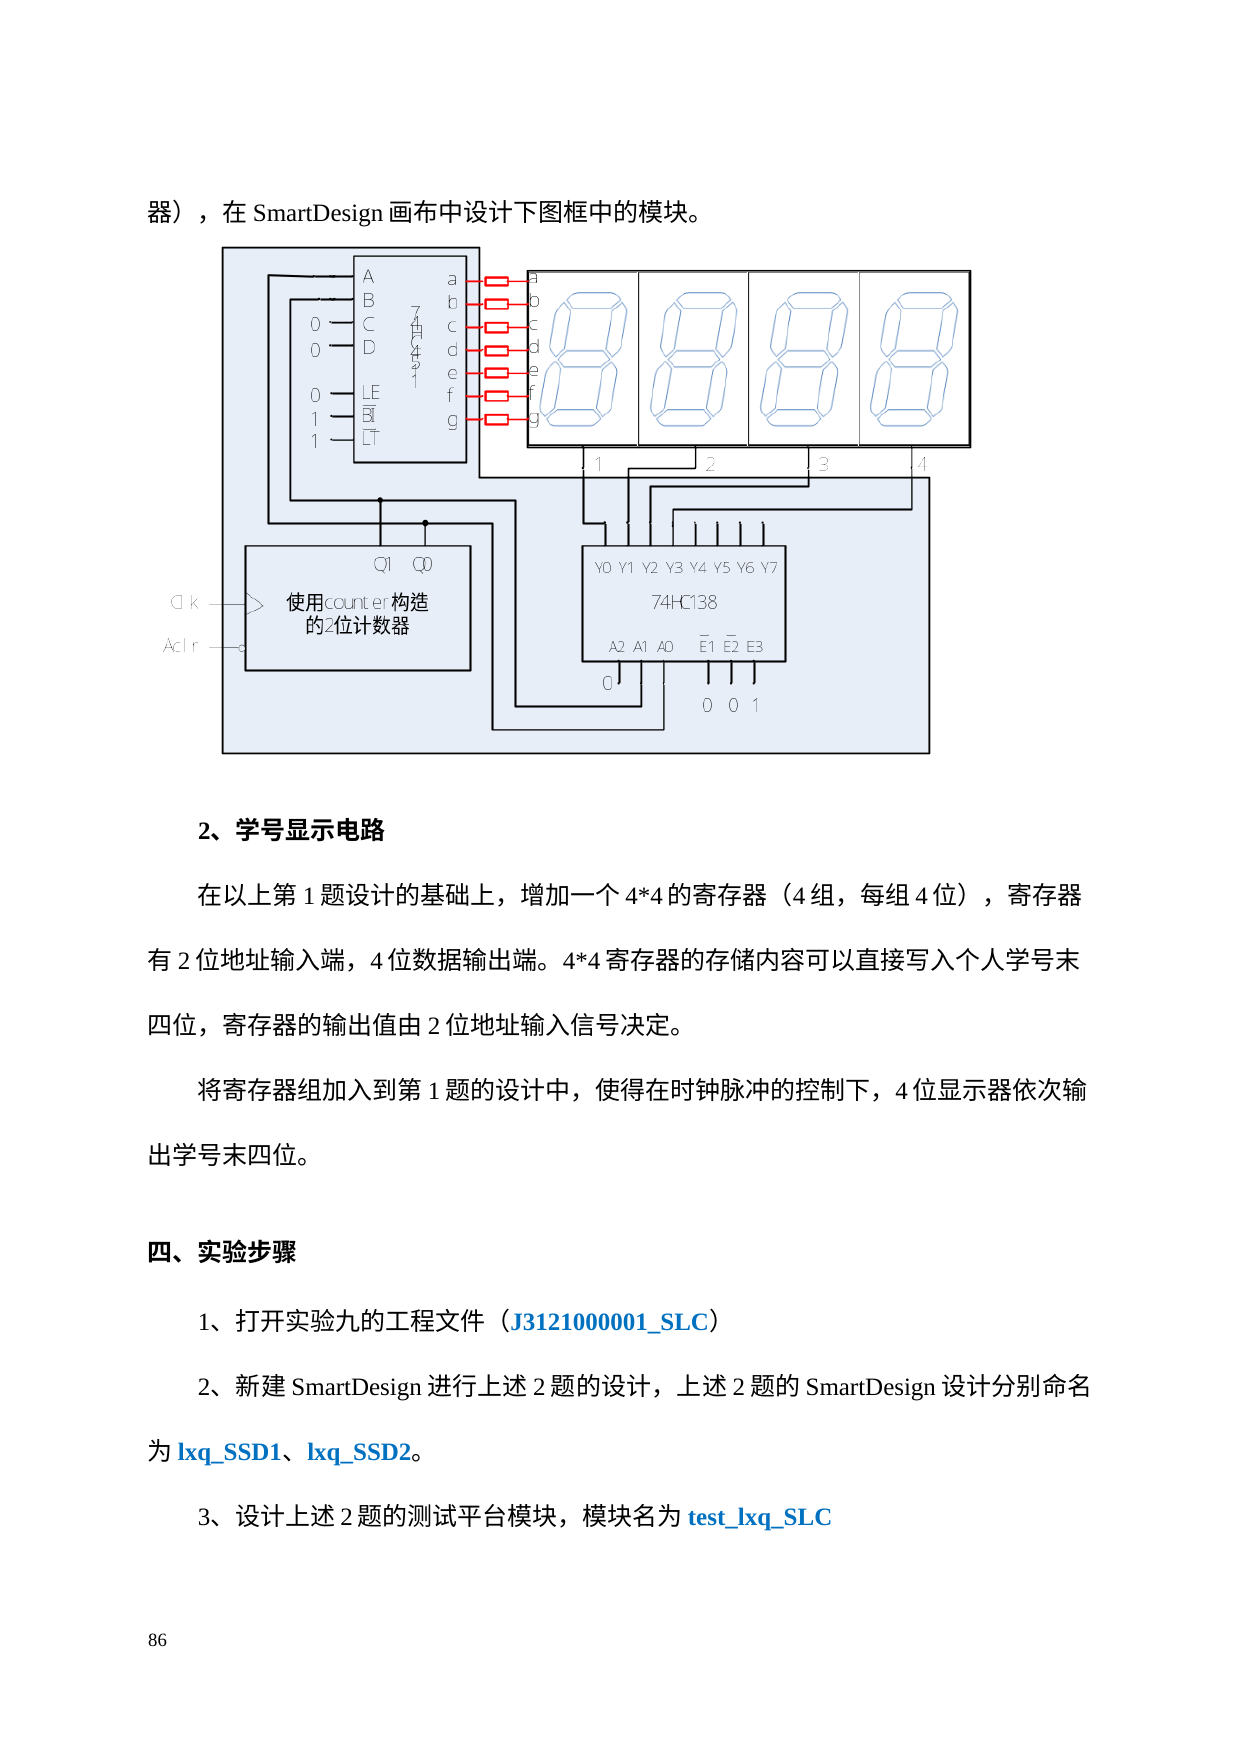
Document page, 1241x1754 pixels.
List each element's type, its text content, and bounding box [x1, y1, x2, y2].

text 1、打开实验九的工程文件（J3121000001_SLC） [148, 1287, 1092, 1352]
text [148, 178, 1092, 243]
text 3、设计上述2题的测试平台模块，模块名为test_lxq_SLC [148, 1482, 1092, 1547]
text 在以上第1题设计的基础上，增加一个4*4的寄存器（4组，每组4位），寄存器有2位地址输入端，4位数据输出端。4*4寄存器的存储内容可以直接写入个人学号末四位，寄存器的输出值由2位地址输入信号决定。 [148, 861, 1092, 1056]
text 2、新建SmartDesign进行上述2题的设计，上述2题的SmartDesign设计分别命名为lxq_SSD1、lxq_SSD2。 [148, 1352, 1092, 1482]
text 将寄存器组加入到第1题的设计中，使得在时钟脉冲的控制下，4位显示器依次输出学号末四位。 [148, 1056, 1092, 1186]
text 四、实验步骤 [148, 1218, 1092, 1283]
text 2、学号显示电路 [148, 796, 1092, 861]
